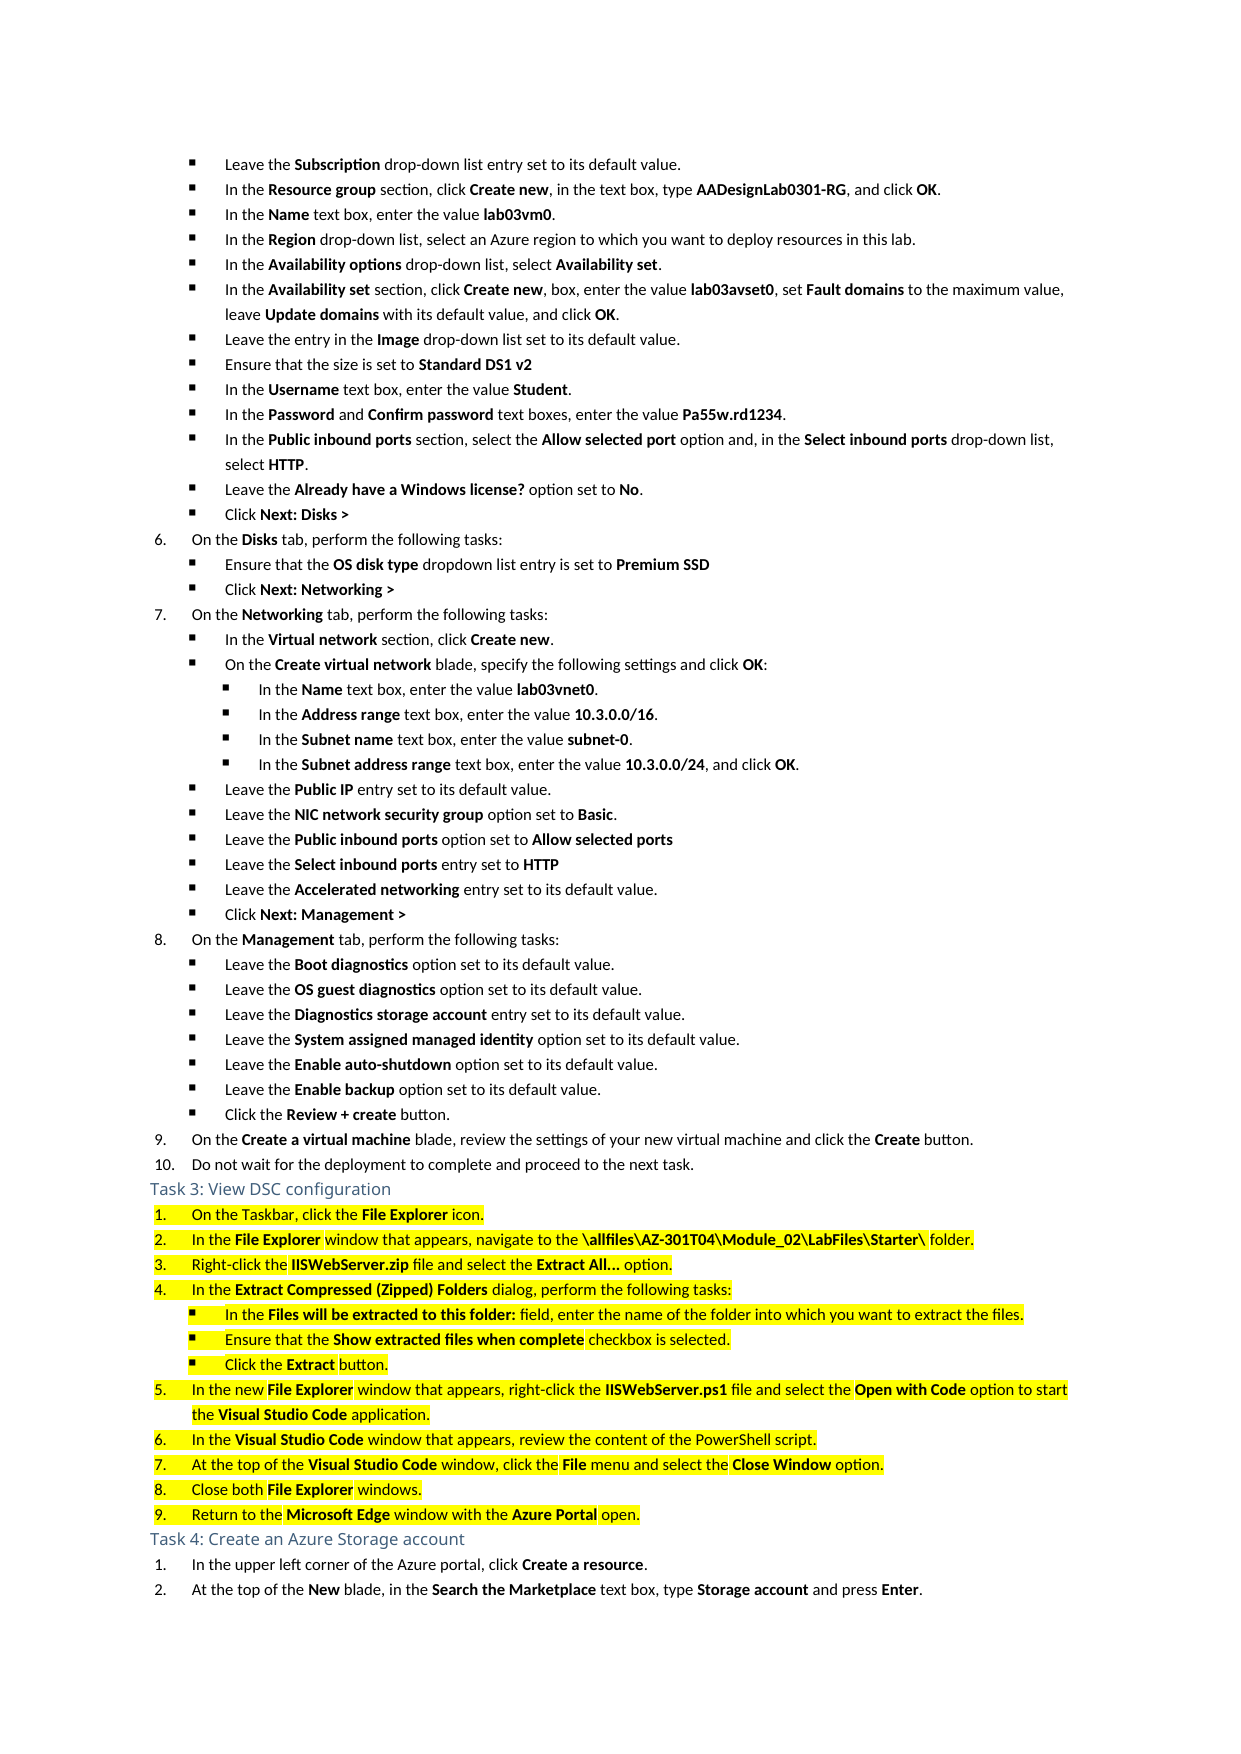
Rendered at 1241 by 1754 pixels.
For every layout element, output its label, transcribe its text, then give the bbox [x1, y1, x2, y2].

list On the Taskbar, click the File Explorer icon. [154, 1200, 1090, 1225]
list Leave the Select inbound ports entry set to HTTP [187, 850, 1090, 875]
list In the Files will be extracted to this folder: field, enter the name of the folder into which you want to extract the files. [187, 1300, 1090, 1325]
list Leave the Public inbound ports option set to Allow selected ports [187, 825, 1090, 850]
list At the top of the New blade, in the Search the Marketplace text box, type Storage account and press Enter. [154, 1575, 1090, 1600]
subtitle Task 3: View DSC configuration [150, 1175, 1090, 1200]
list On the Disks tab, perform the following tasks: [154, 525, 1090, 550]
list In the new File Explorer window that appears, right-click the IISWebServer.ps1 file and select the Open with Code option to start the Visual Studio Code application. [154, 1375, 1090, 1425]
list Leave the Public IP entry set to its default value. [187, 775, 1090, 800]
list Leave the Boot diagnostics option set to its default value. [187, 950, 1090, 975]
list Click the Extract button. [187, 1350, 1090, 1375]
list At the top of the Visual Studio Code window, click the File menu and select the Close Window option. [154, 1450, 1090, 1475]
list Leave the OS guest diagnostics option set to its default value. [187, 975, 1090, 1000]
list In the Public inbound ports section, select the Allow selected port option and, in the Select inbound ports drop-down list, select HTTP. [187, 425, 1090, 475]
list On the Create a virtual machine blade, review the settings of your new virtual machine and click the Create button. [154, 1125, 1090, 1150]
list In the Username text box, enter the value Student. [187, 375, 1090, 400]
list Ensure that the OS disk type dropdown list entry is set to Premium SSD [187, 550, 1090, 575]
list In the Subnet address range text box, enter the value 10.3.0.0/24, and click OK. [221, 750, 1090, 775]
list In the Address range text box, enter the value 10.3.0.0/16. [221, 700, 1090, 725]
list In the upper left corner of the Azure portal, click Create a resource. [154, 1550, 1090, 1575]
list On the Create virtual network blade, specify the following settings and click OK: [187, 650, 1090, 675]
list Leave the Diagnostics storage account entry set to its default value. [187, 1000, 1090, 1025]
list In the Availability options drop-down list, select Availability set. [187, 250, 1090, 275]
list In the Name text box, enter the value lab03vm0. [187, 200, 1090, 225]
list In the Region drop-down list, select an Azure region to which you want to deploy resources in this lab. [187, 225, 1090, 250]
list Leave the Enable backup option set to its default value. [187, 1075, 1090, 1100]
list In the Visual Studio Code window that appears, review the content of the PowerShell script. [154, 1425, 1090, 1450]
list Leave the NIC network security group option set to Basic. [187, 800, 1090, 825]
list In the Name text box, enter the value lab03vnet0. [221, 675, 1090, 700]
list Leave the Subscription drop-down list entry set to its default value. [187, 150, 1090, 175]
list Leave the System assigned managed identity option set to its default value. [187, 1025, 1090, 1050]
list Click the Review + create button. [187, 1100, 1090, 1125]
list Close both File Explorer windows. [154, 1475, 1090, 1500]
list Right-click the IISWebServer.zip file and select the Extract All... option. [154, 1250, 1090, 1275]
list In the File Explorer window that appears, navigate to the \allfiles\AZ-301T04\Module_02\LabFiles\Starter\ folder. [154, 1225, 1090, 1250]
list In the Subnet name text box, enter the value subnet-0. [221, 725, 1090, 750]
list Click Next: Networking > [187, 575, 1090, 600]
list Leave the Accelerated networking entry set to its default value. [187, 875, 1090, 900]
list In the Password and Confirm password text boxes, enter the value Pa55w.rd1234. [187, 400, 1090, 425]
list Do not wait for the deployment to complete and proceed to the next task. [154, 1150, 1090, 1175]
list In the Availability set section, click Create new, box, enter the value lab03avset0, set Fault domains to the maximum value, leave Update domains with its default value, and click OK. [187, 275, 1090, 325]
list Click Next: Disks > [187, 500, 1090, 525]
list On the Networking tab, perform the following tasks: [154, 600, 1090, 625]
list In the Extract Compressed (Zipped) Folders dialog, perform the following tasks: [154, 1275, 1090, 1300]
list In the Virtual network section, click Create new. [187, 625, 1090, 650]
list In the Resource group section, click Create new, in the text box, type AADesignLab0301-RG, and click OK. [187, 175, 1090, 200]
list Ensure that the size is set to Standard DS1 v2 [187, 350, 1090, 375]
list Leave the Already have a Windows license? option set to No. [187, 475, 1090, 500]
list Ensure that the Show extracted files when complete checkbox is selected. [187, 1325, 1090, 1350]
list Leave the Enable auto-shutdown option set to its default value. [187, 1050, 1090, 1075]
subtitle Task 4: Create an Azure Storage account [150, 1525, 1090, 1550]
list On the Management tab, perform the following tasks: [154, 925, 1090, 950]
list Click Next: Management > [187, 900, 1090, 925]
list Leave the entry in the Image drop-down list set to its default value. [187, 325, 1090, 350]
list Return to the Microsoft Edge window with the Azure Portal open. [154, 1500, 1090, 1525]
